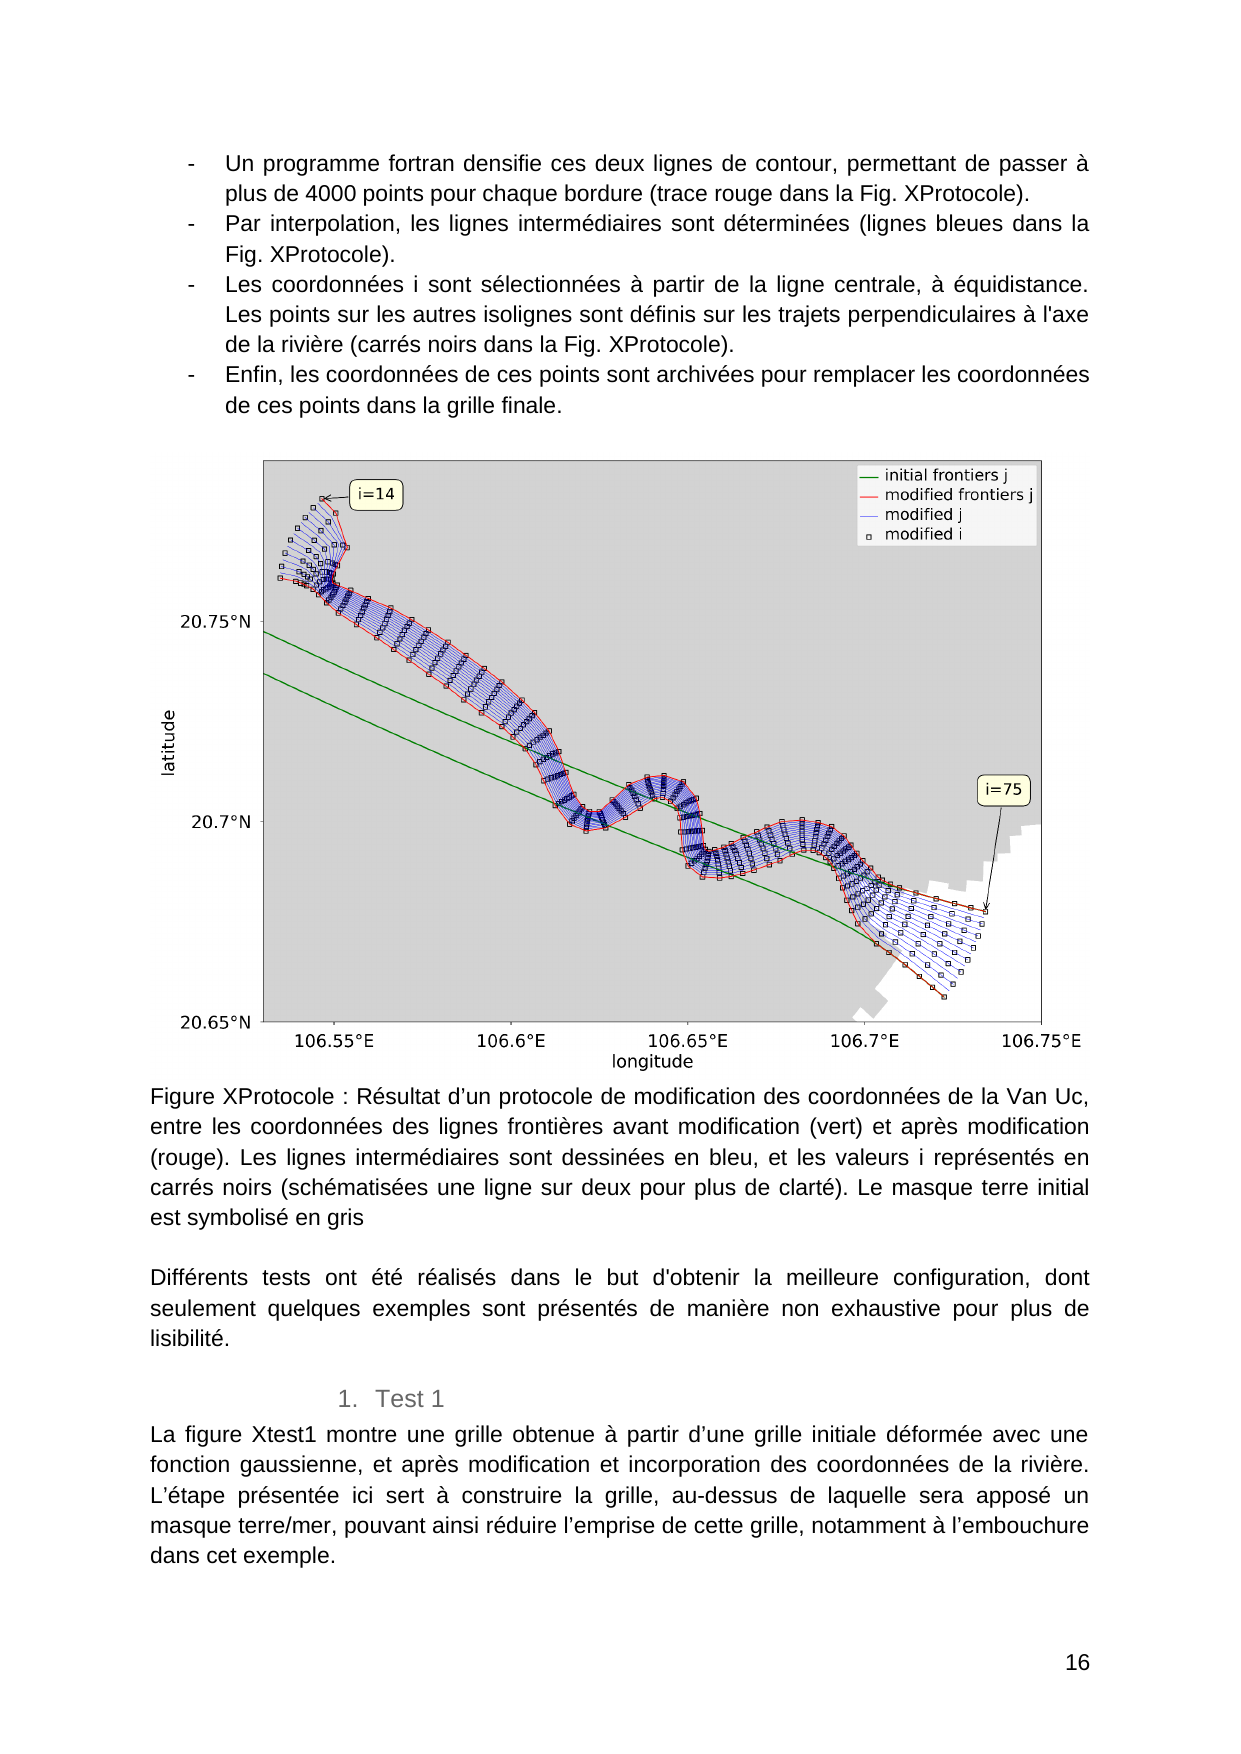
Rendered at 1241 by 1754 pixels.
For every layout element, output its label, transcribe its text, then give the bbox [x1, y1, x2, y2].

picture [150, 452, 1091, 1080]
list Par interpolation, les lignes intermédiaires sont déterminées (lignes bleues dans la Fig. XProtocole). [187, 210, 1090, 267]
list Enfin, les coordonnées de ces points sont archivées pour remplacer les coordonnées de ces points dans la grille finale. [187, 361, 1090, 418]
subtitle Test 1 [337, 1384, 1090, 1413]
list Un programme fortran densifie ces deux lignes de contour, permettant de passer à plus de 4000 points pour chaque bordure (trace rouge dans la Fig. XProtocole). [187, 150, 1090, 207]
text Figure XProtocole : Résultat d’un protocole de modification des coordonnées de la Van Uc, entre les coordonnées des lignes frontières avant modification (vert) et après modification (rouge). Les lignes intermédiaires sont dessinées en bleu, et les valeurs i représentés en carrés noirs (schématisées une ligne sur deux pour plus de clarté). Le masque terre initial est symbolisé en gris [150, 1083, 1090, 1230]
text La figure Xtest1 montre une grille obtenue à partir d’une grille initiale déformée avec une fonction gaussienne, et après modification et incorporation des coordonnées de la rivière. L’étape présentée ici sert à construire la grille, au-dessus de laquelle sera apposé un masque terre/mer, pouvant ainsi réduire l’emprise de cette grille, notamment à l’embouchure dans cet exemple. [150, 1421, 1090, 1568]
list Les coordonnées i sont sélectionnées à partir de la ligne centrale, à équidistance. Les points sur les autres isolignes sont définis sur les trajets perpendiculaires à l'axe de la rivière (carrés noirs dans la Fig. XProtocole). [187, 271, 1090, 358]
text Différents tests ont été réalisés dans le but d'obtenir la meilleure configuration, dont seulement quelques exemples sont présentés de manière non exhaustive pour plus de lisibilité. [150, 1264, 1090, 1351]
